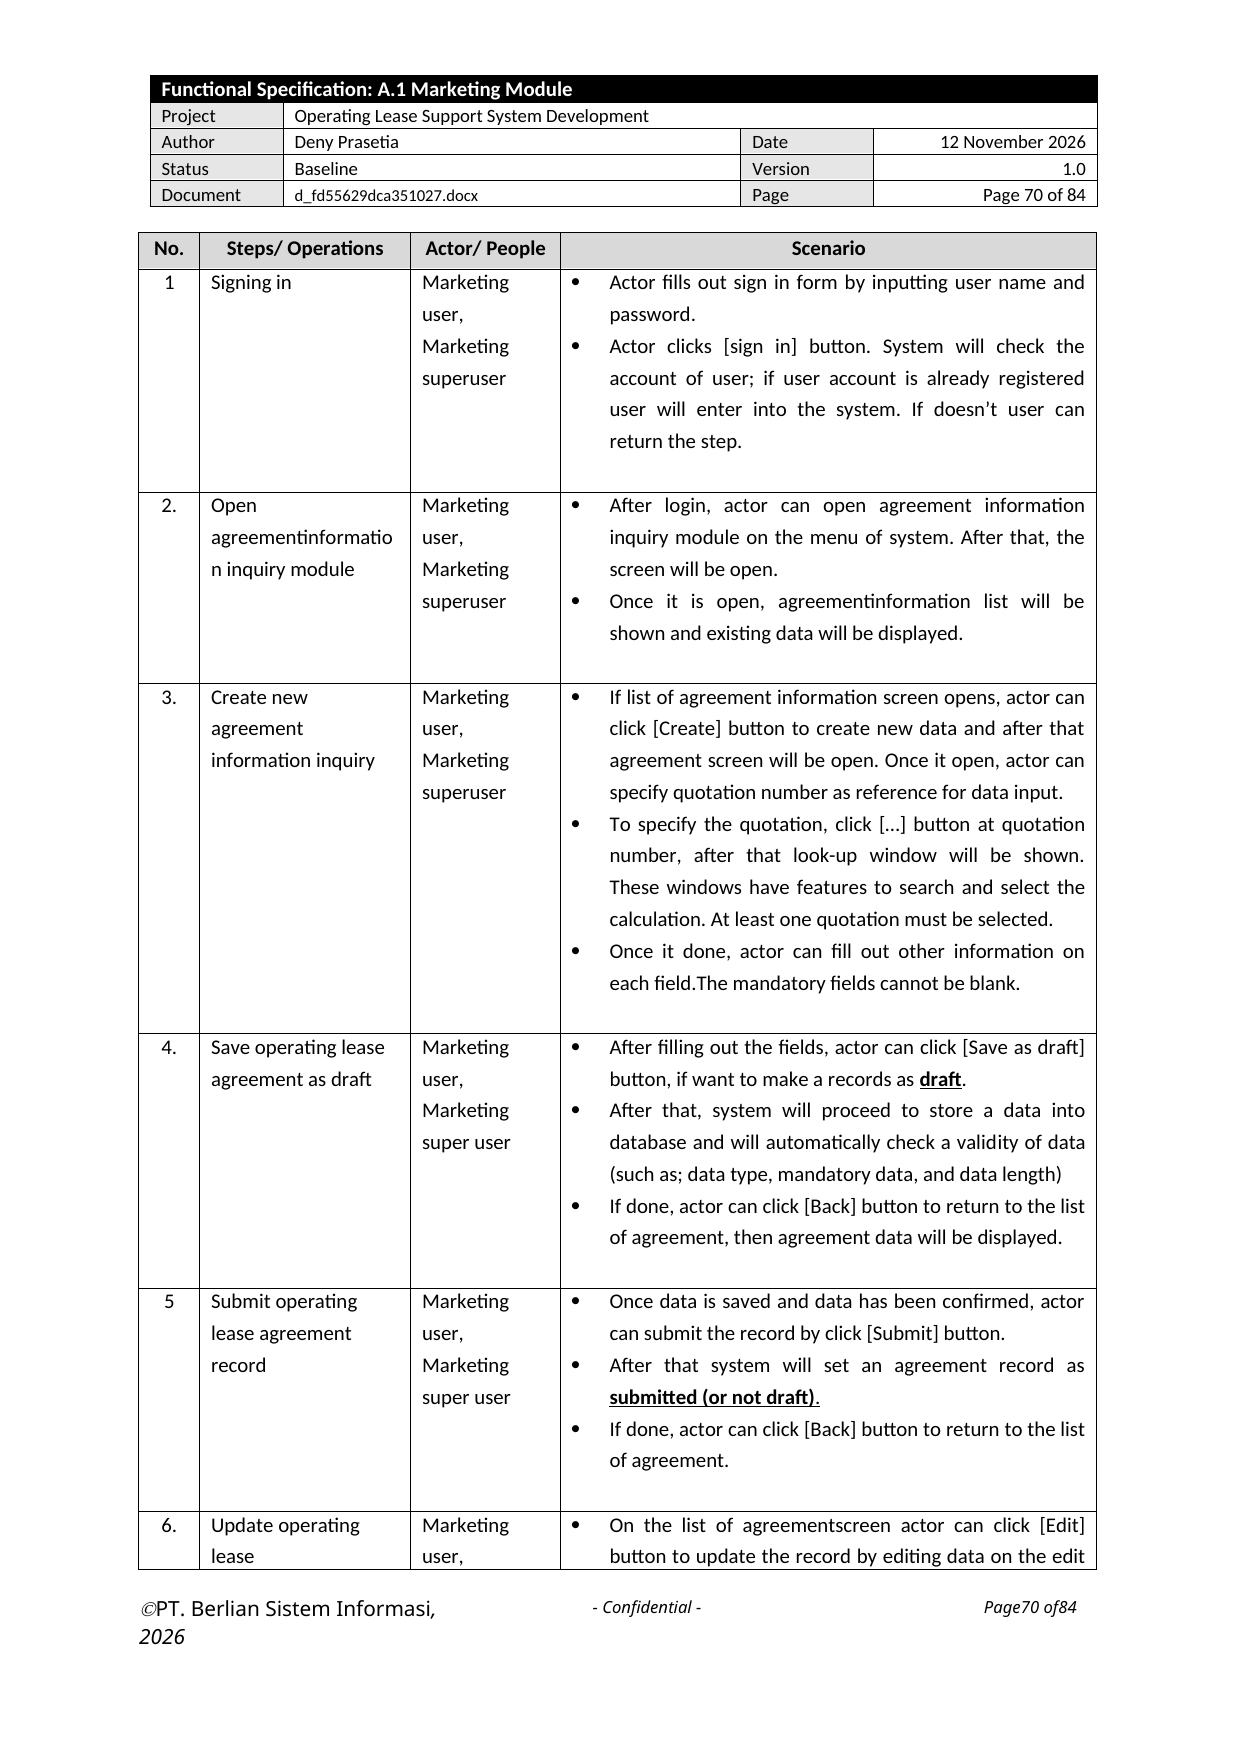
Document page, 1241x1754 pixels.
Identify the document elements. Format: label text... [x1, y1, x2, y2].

table_cell 3. [139, 684, 199, 1033]
table_cell Open agreementinformation inquiry module [200, 493, 410, 683]
table_cell Signing in [200, 270, 410, 492]
table_header Steps/ Operations [200, 233, 410, 268]
table_cell Marketing user, Marketing superuser [411, 684, 560, 1033]
table_cell 4. [139, 1034, 199, 1288]
table_cell 2. [139, 493, 199, 683]
table_cell Save operating lease agreement as draft [200, 1034, 410, 1288]
table_cell Actor fills out sign in form by inputting user name and password. Actor clicks [sign in] button. System will check the account of user; if user account is already registered user will enter into the system. If doesn’t user can return the step. [561, 270, 1096, 492]
table_cell 5 [139, 1289, 199, 1511]
table_cell If list of agreement information screen opens, actor can click [Create] button to create new data and after that agreement screen will be open. Once it open, actor can specify quotation number as reference for data input. To specify the quotation, click […] button at quotation number, after that look-up window will be shown. These windows have features to search and select the calculation. At least one quotation must be selected. Once it done, actor can fill out other information on each field.The mandatory fields cannot be blank. [561, 684, 1096, 1033]
table_cell Marketing user, Marketing superuser [411, 270, 560, 492]
table_cell Marketing user, Marketing superuser [411, 493, 560, 683]
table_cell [200, 1512, 410, 1569]
table_cell Create new agreement information inquiry [200, 684, 410, 1033]
table_cell 1 [139, 270, 199, 492]
table_cell Marketing user, Marketing super user [411, 1289, 560, 1511]
table_cell Once data is saved and data has been confirmed, actor can submit the record by click [Submit] button. After that system will set an agreement record as submitted (or not draft). If done, actor can click [Back] button to return to the list of agreement. [561, 1289, 1096, 1511]
table_cell After filling out the fields, actor can click [Save as draft] button, if want to make a records as draft. After that, system will proceed to store a data into database and will automatically check a validity of data (such as; data type, mandatory data, and data length) If done, actor can click [Back] button to return to the list of agreement, then agreement data will be displayed. [561, 1034, 1096, 1288]
table_header Actor/ People [411, 233, 560, 268]
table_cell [411, 1512, 560, 1569]
table_cell 6. [139, 1512, 199, 1569]
table_cell After login, actor can open agreement information inquiry module on the menu of system. After that, the screen will be open. Once it is open, agreementinformation list will be shown and existing data will be displayed. [561, 493, 1096, 683]
table_header No. [139, 233, 199, 268]
table_cell Marketing user, Marketing super user [411, 1034, 560, 1288]
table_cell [561, 1512, 1096, 1569]
table_cell Submit operating lease agreement record [200, 1289, 410, 1511]
table_header Scenario [561, 233, 1096, 268]
